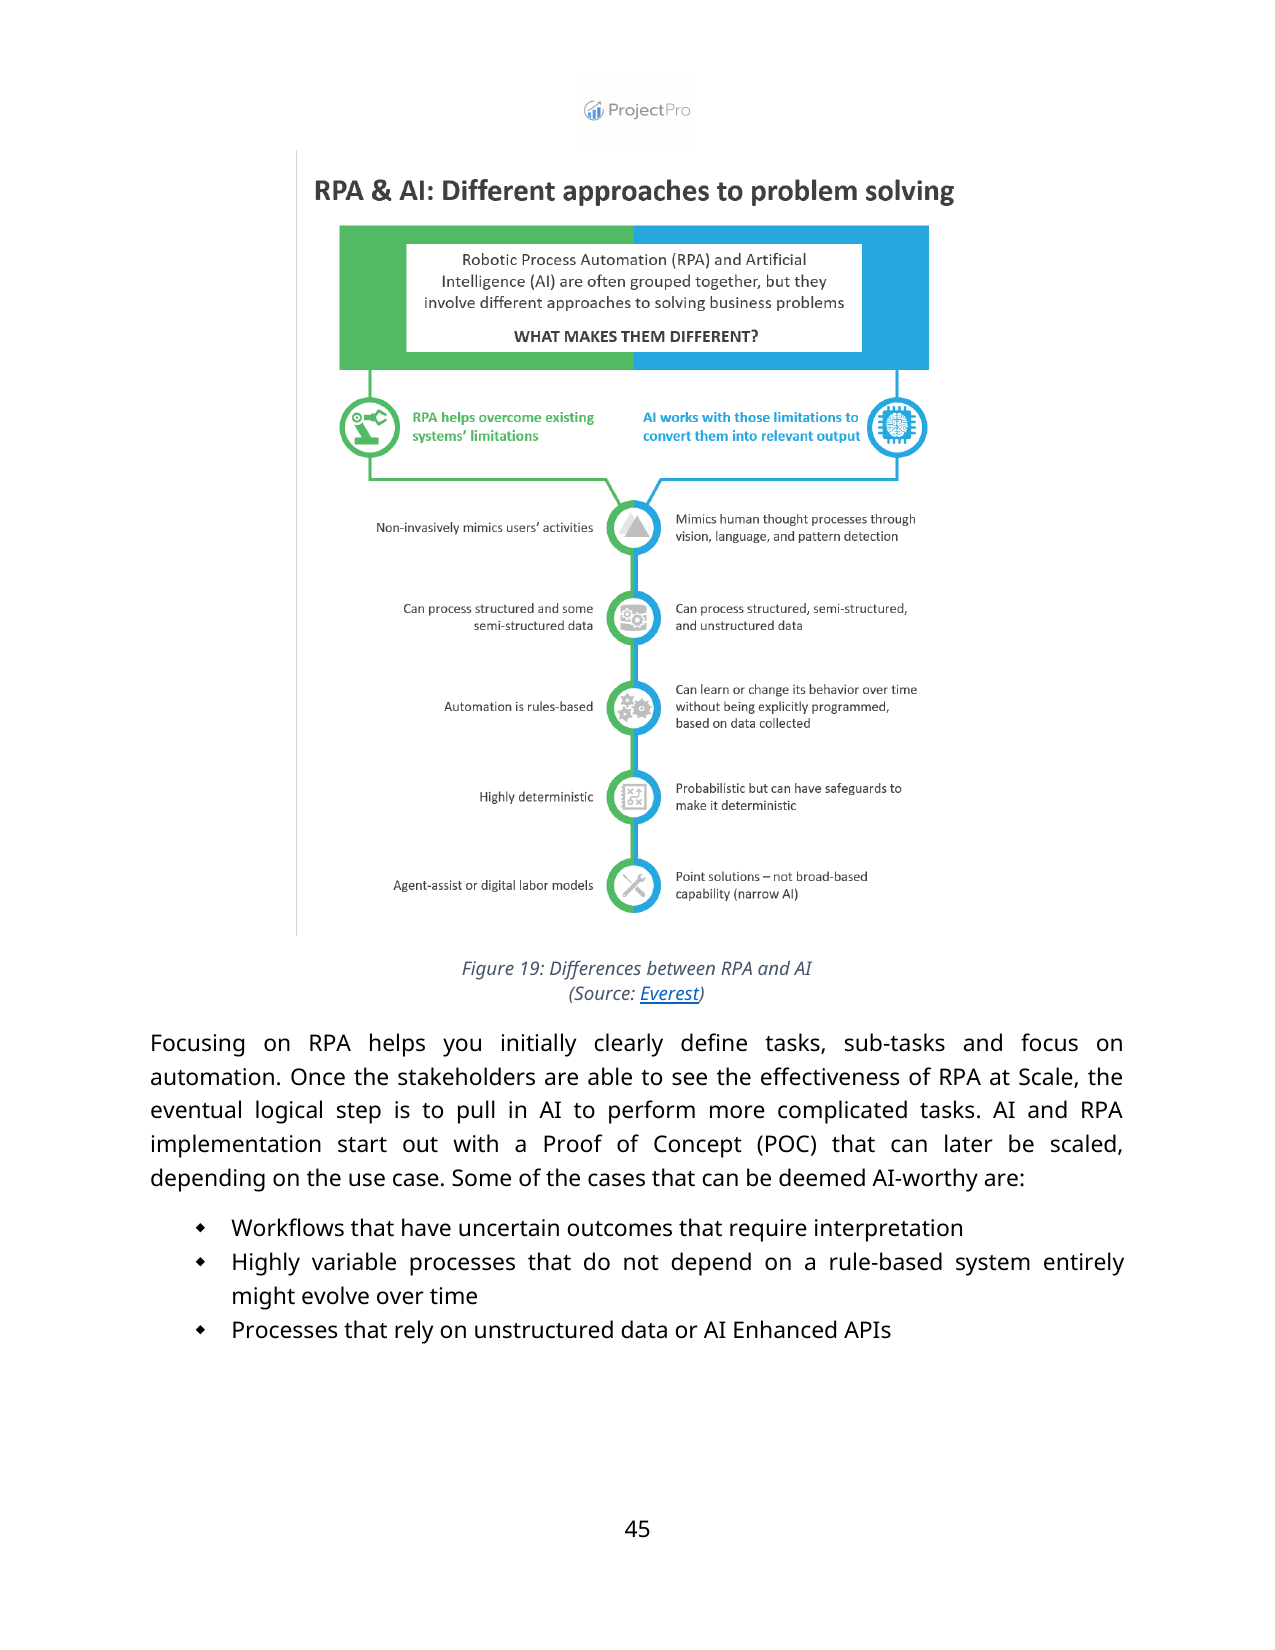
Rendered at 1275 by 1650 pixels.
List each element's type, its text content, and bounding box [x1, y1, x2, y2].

list Highly variable processes that do not depend on a rule-based system entirely might evolve over time [194, 1246, 1125, 1311]
picture [295, 150, 980, 936]
list Processes that rely on unstructured data or AI Enhanced APIs [194, 1314, 1125, 1345]
list Workflows that have uncertain outcomes that require interpretation [194, 1212, 1125, 1244]
picture [582, 75, 693, 149]
text Focusing on RPA helps you initially clearly define tasks, sub-tasks and focus on automation. Once the stakeholders are able to see the effectiveness of RPA at Scale, the eventual logical step is to pull in AI to perform more complicated tasks. AI and RPA implementation start out with a Proof of Concept (POC) that can later be scaled, depending on the use case. Some of the cases that can be deemed AI-worthy are: [150, 1027, 1125, 1193]
text Figure 19: Differences between RPA and AI (Source: Everest) [150, 955, 1125, 1006]
